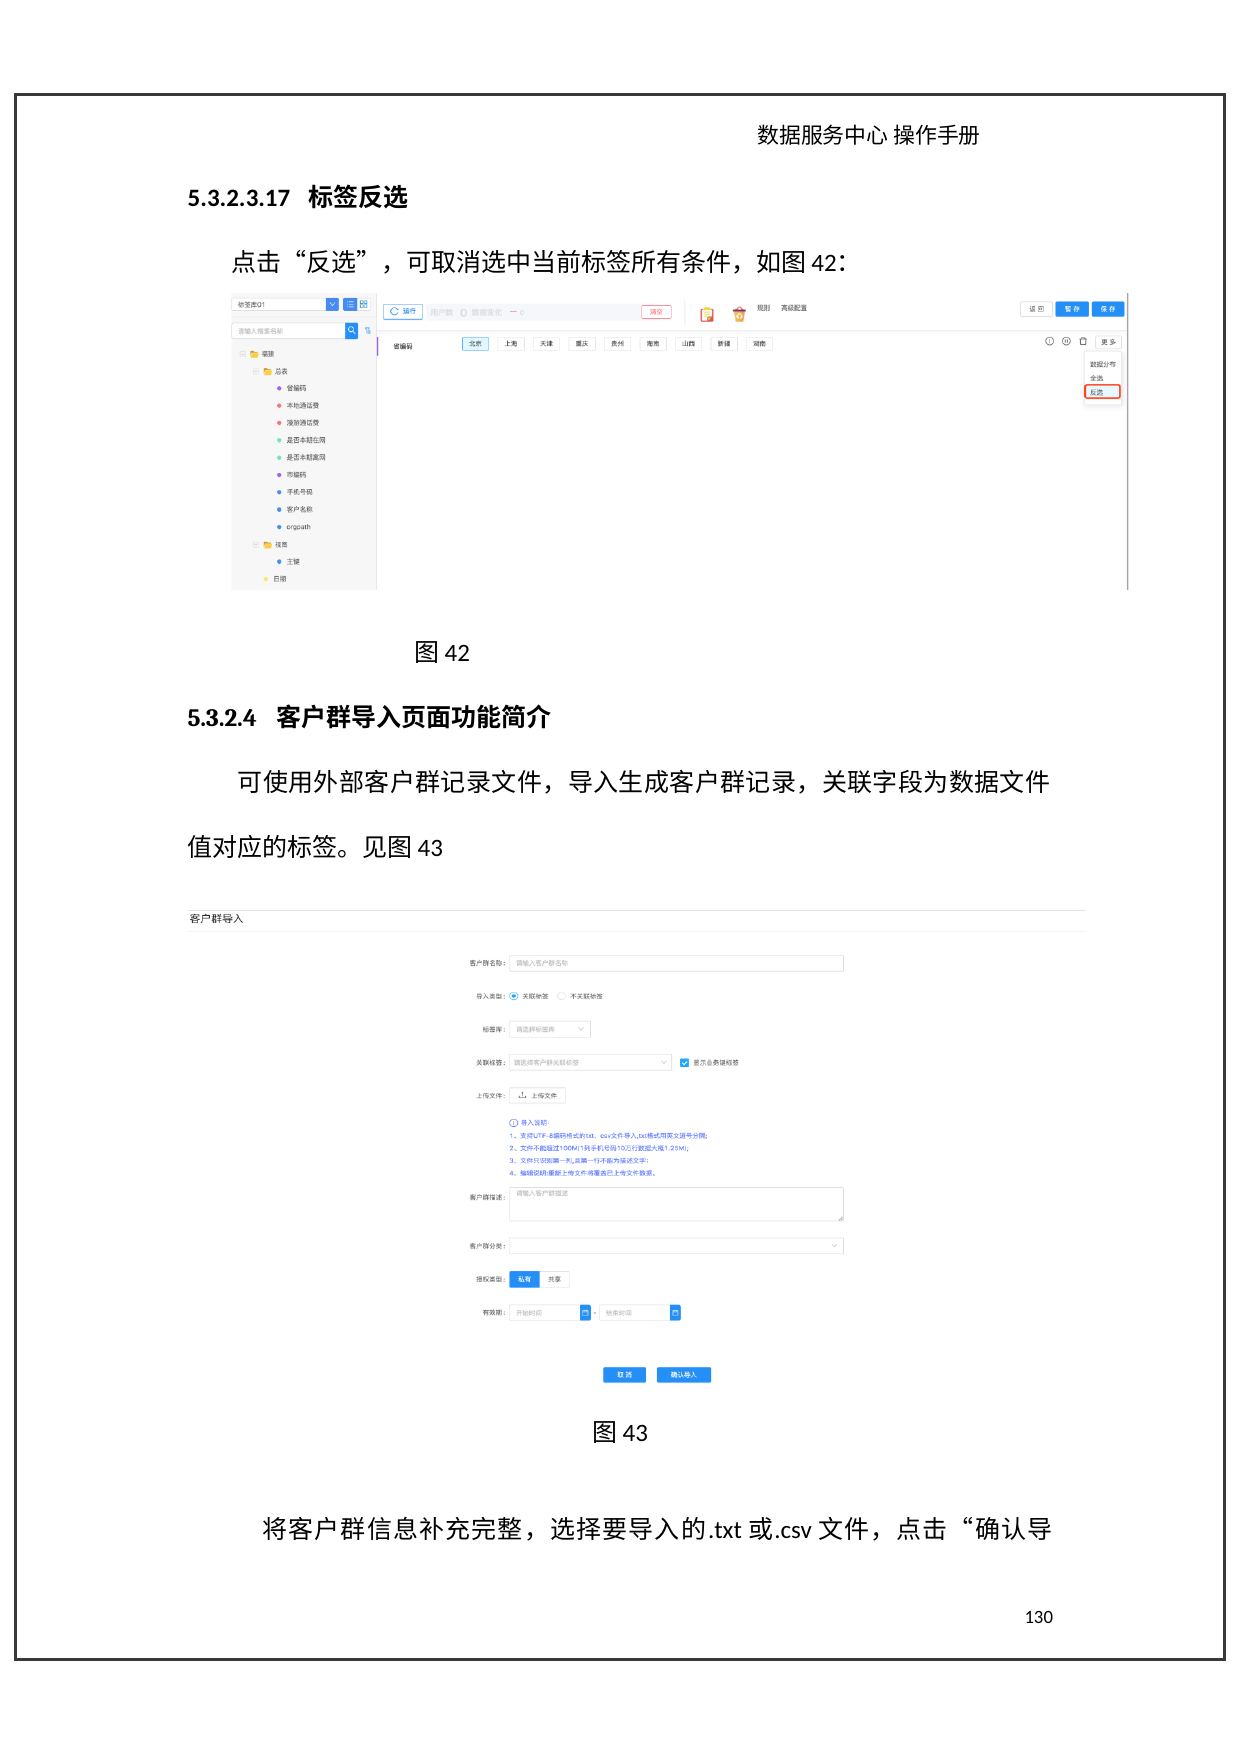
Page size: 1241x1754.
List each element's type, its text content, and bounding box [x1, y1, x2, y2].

subtitle 客户群导入页面功能简介 [187, 683, 1053, 748]
picture [231, 293, 1129, 590]
text 图42 [187, 618, 1053, 683]
text 可使用外部客户群记录文件，导入生成客户群记录，关联字段为数据文件值对应的标签。见图43 [187, 748, 1053, 878]
picture [187, 910, 1086, 1387]
text 图43 [187, 1398, 1053, 1463]
subtitle 标签反选 [187, 163, 1053, 228]
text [187, 1496, 1053, 1561]
text 点击“反选”，可取消选中当前标签所有条件，如图42： [187, 228, 1053, 293]
